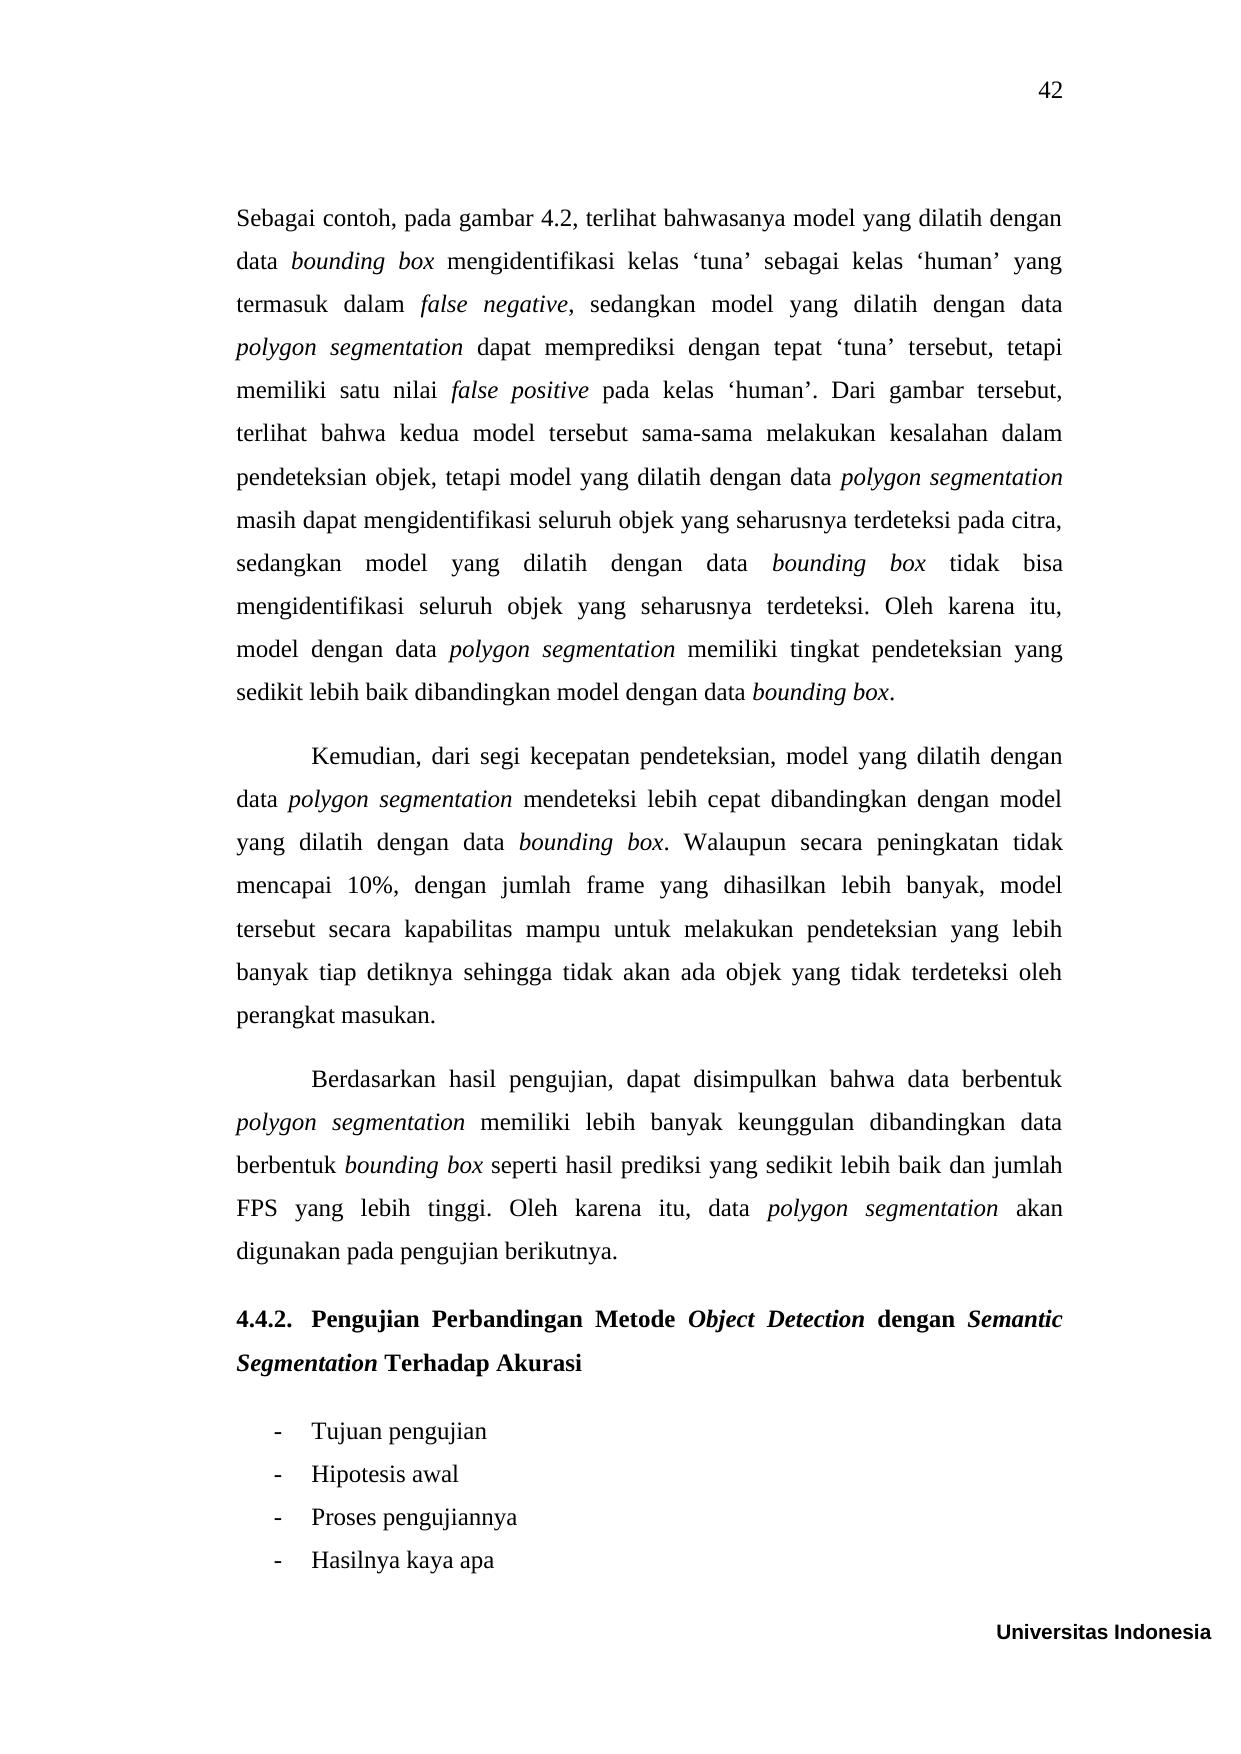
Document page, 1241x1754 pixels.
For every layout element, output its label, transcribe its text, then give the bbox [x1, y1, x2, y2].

list Proses pengujiannya [274, 1502, 1063, 1531]
subtitle Pengujian Perbandingan Metode Object Detection dengan Semantic Segmentation Terhadap Akurasi [236, 1304, 1063, 1376]
list Hasilnya kaya apa [274, 1545, 1063, 1574]
text Berdasarkan hasil pengujian, dapat disimpulkan bahwa data berbentuk polygon segmentation memiliki lebih banyak keunggulan dibandingkan data berbentuk bounding box seperti hasil prediksi yang sedikit lebih baik dan jumlah FPS yang lebih tinggi. Oleh karena itu, data polygon segmentation akan digunakan pada pengujian berikutnya. [236, 1064, 1063, 1265]
text Kemudian, dari segi kecepatan pendeteksian, model yang dilatih dengan data polygon segmentation mendeteksi lebih cepat dibandingkan dengan model yang dilatih dengan data bounding box. Walaupun secara peningkatan tidak mencapai 10%, dengan jumlah frame yang dihasilkan lebih banyak, model tersebut secara kapabilitas mampu untuk melakukan pendeteksian yang lebih banyak tiap detiknya sehingga tidak akan ada objek yang tidak terdeteksi oleh perangkat masukan. [236, 741, 1063, 1029]
list Hipotesis awal [274, 1459, 1063, 1488]
text Sebagai contoh, pada gambar 4.2, terlihat bahwasanya model yang dilatih dengan data bounding box mengidentifikasi kelas ‘tuna’ sebagai kelas ‘human’ yang termasuk dalam false negative, sedangkan model yang dilatih dengan data polygon segmentation dapat memprediksi dengan tepat ‘tuna’ tersebut, tetapi memiliki satu nilai false positive pada kelas ‘human’. Dari gambar tersebut, terlihat bahwa kedua model tersebut sama-sama melakukan kesalahan dalam pendeteksian objek, tetapi model yang dilatih dengan data polygon segmentation masih dapat mengidentifikasi seluruh objek yang seharusnya terdeteksi pada citra, sedangkan model yang dilatih dengan data bounding box tidak bisa mengidentifikasi seluruh objek yang seharusnya terdeteksi. Oleh karena itu, model dengan data polygon segmentation memiliki tingkat pendeteksian yang sedikit lebih baik dibandingkan model dengan data bounding box. [236, 203, 1063, 706]
list Tujuan pengujian [274, 1416, 1063, 1444]
